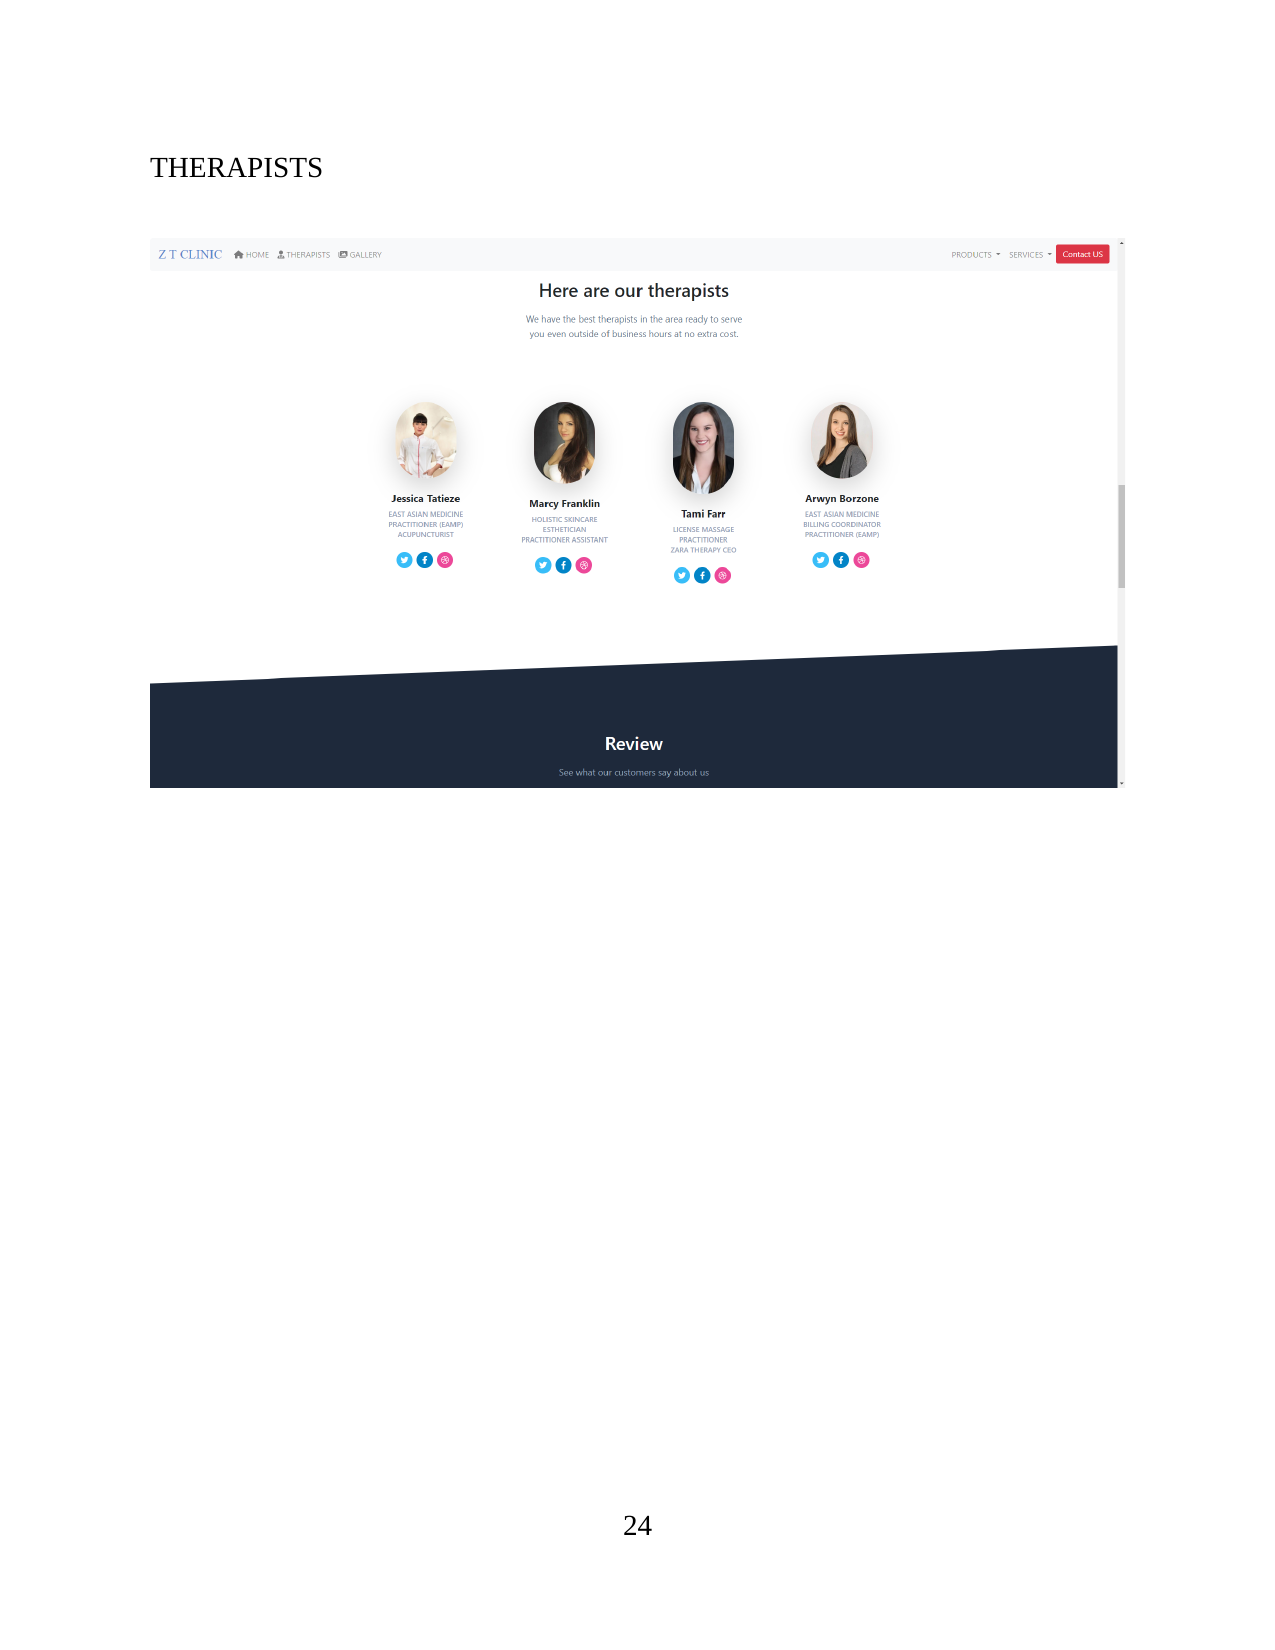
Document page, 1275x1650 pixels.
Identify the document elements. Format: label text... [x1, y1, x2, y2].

picture [150, 238, 1125, 788]
text THERAPISTS [150, 150, 1125, 220]
